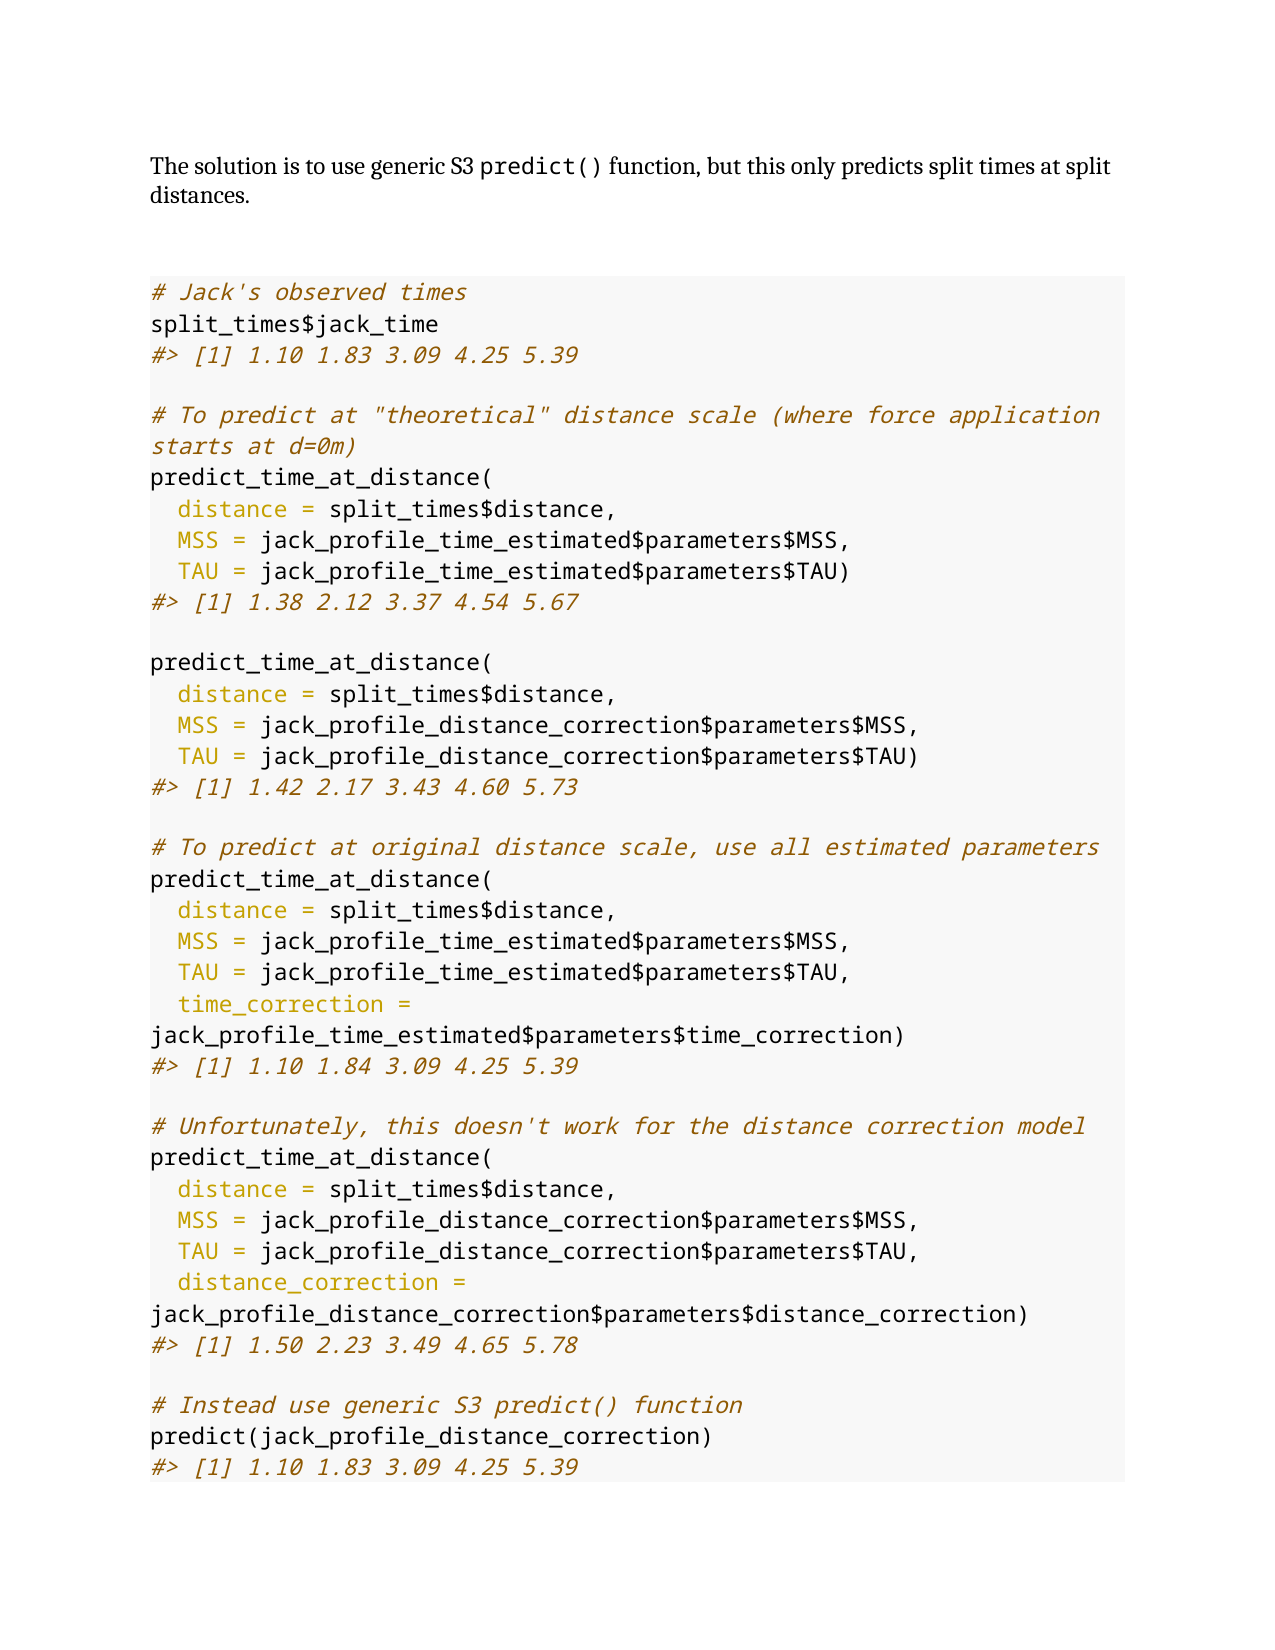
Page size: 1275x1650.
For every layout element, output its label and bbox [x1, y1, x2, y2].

text [150, 150, 1125, 210]
text [150, 276, 1125, 1482]
